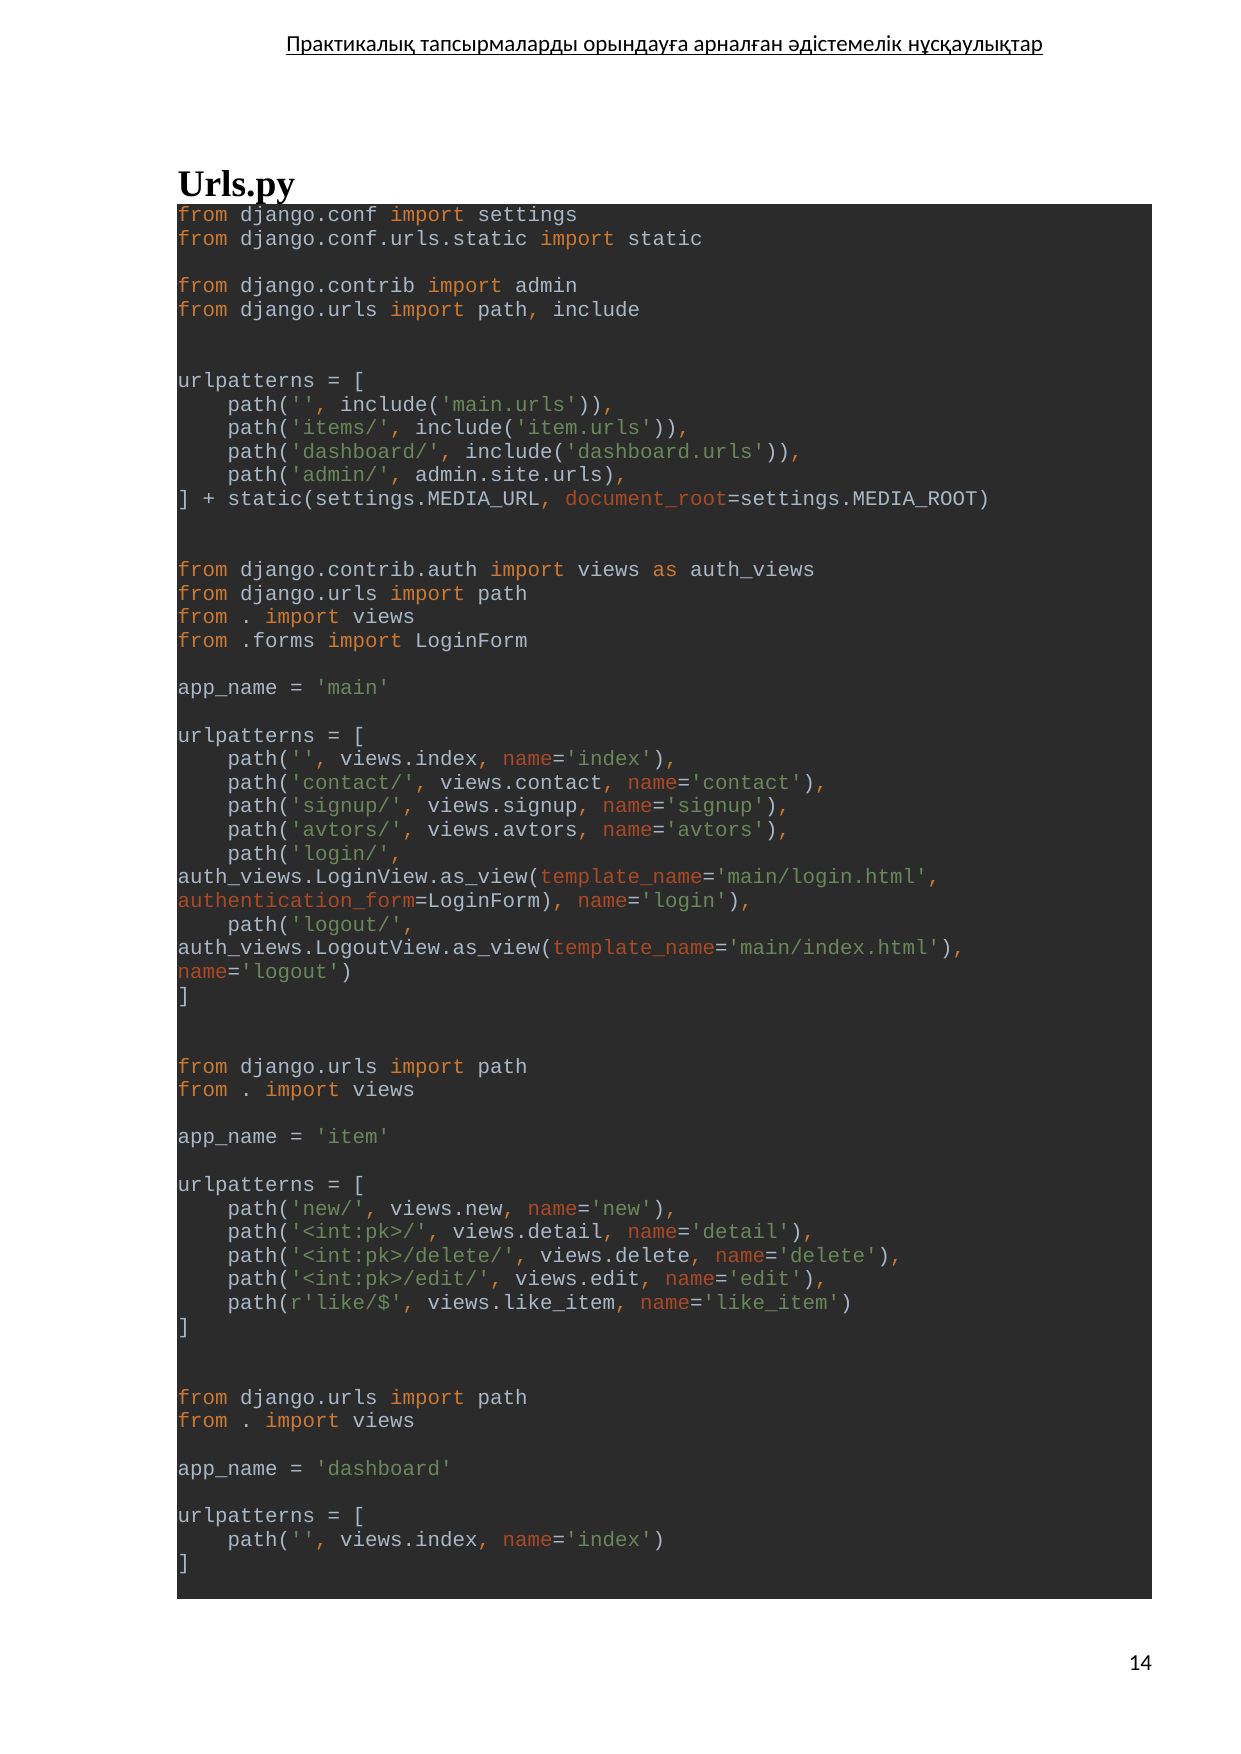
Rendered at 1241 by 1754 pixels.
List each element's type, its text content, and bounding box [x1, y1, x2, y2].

text from django.urls import path from . import views app_name = 'item' urlpatterns = [ path('new/', views.new, name='new'), path('<int:pk>/', views.detail, name='detail'), path('<int:pk>/delete/', views.delete, name='delete'), path('<int:pk>/edit/', views.edit, name='edit'), path(r'like/$', views.like_item, name='like_item') ] [177, 1056, 1152, 1339]
text from django.contrib.auth import views as auth_views from django.urls import path from . import views from .forms import LoginForm app_name = 'main' urlpatterns = [ path('', views.index, name='index'), path('contact/', views.contact, name='contact'), path('signup/', views.signup, name='signup'), path('avtors/', views.avtors, name='avtors'), path('login/', auth_views.LoginView.as_view(template_name='main/login.html', authentication_form=LoginForm), name='login'), path('logout/', auth_views.LogoutView.as_view(template_name='main/index.html'), name='logout') ] [177, 559, 1152, 1008]
text Urls.py [177, 161, 1152, 204]
text from django.conf import settings from django.conf.urls.static import static from django.contrib import admin from django.urls import path, include urlpatterns = [ path('', include('main.urls')), path('items/', include('item.urls')), path('dashboard/', include('dashboard.urls')), path('admin/', admin.site.urls), ] + static(settings.MEDIA_URL, document_root=settings.MEDIA_ROOT) [177, 204, 1152, 512]
text from django.urls import path from . import views app_name = 'dashboard' urlpatterns = [ path('', views.index, name='index') ] [177, 1387, 1152, 1576]
